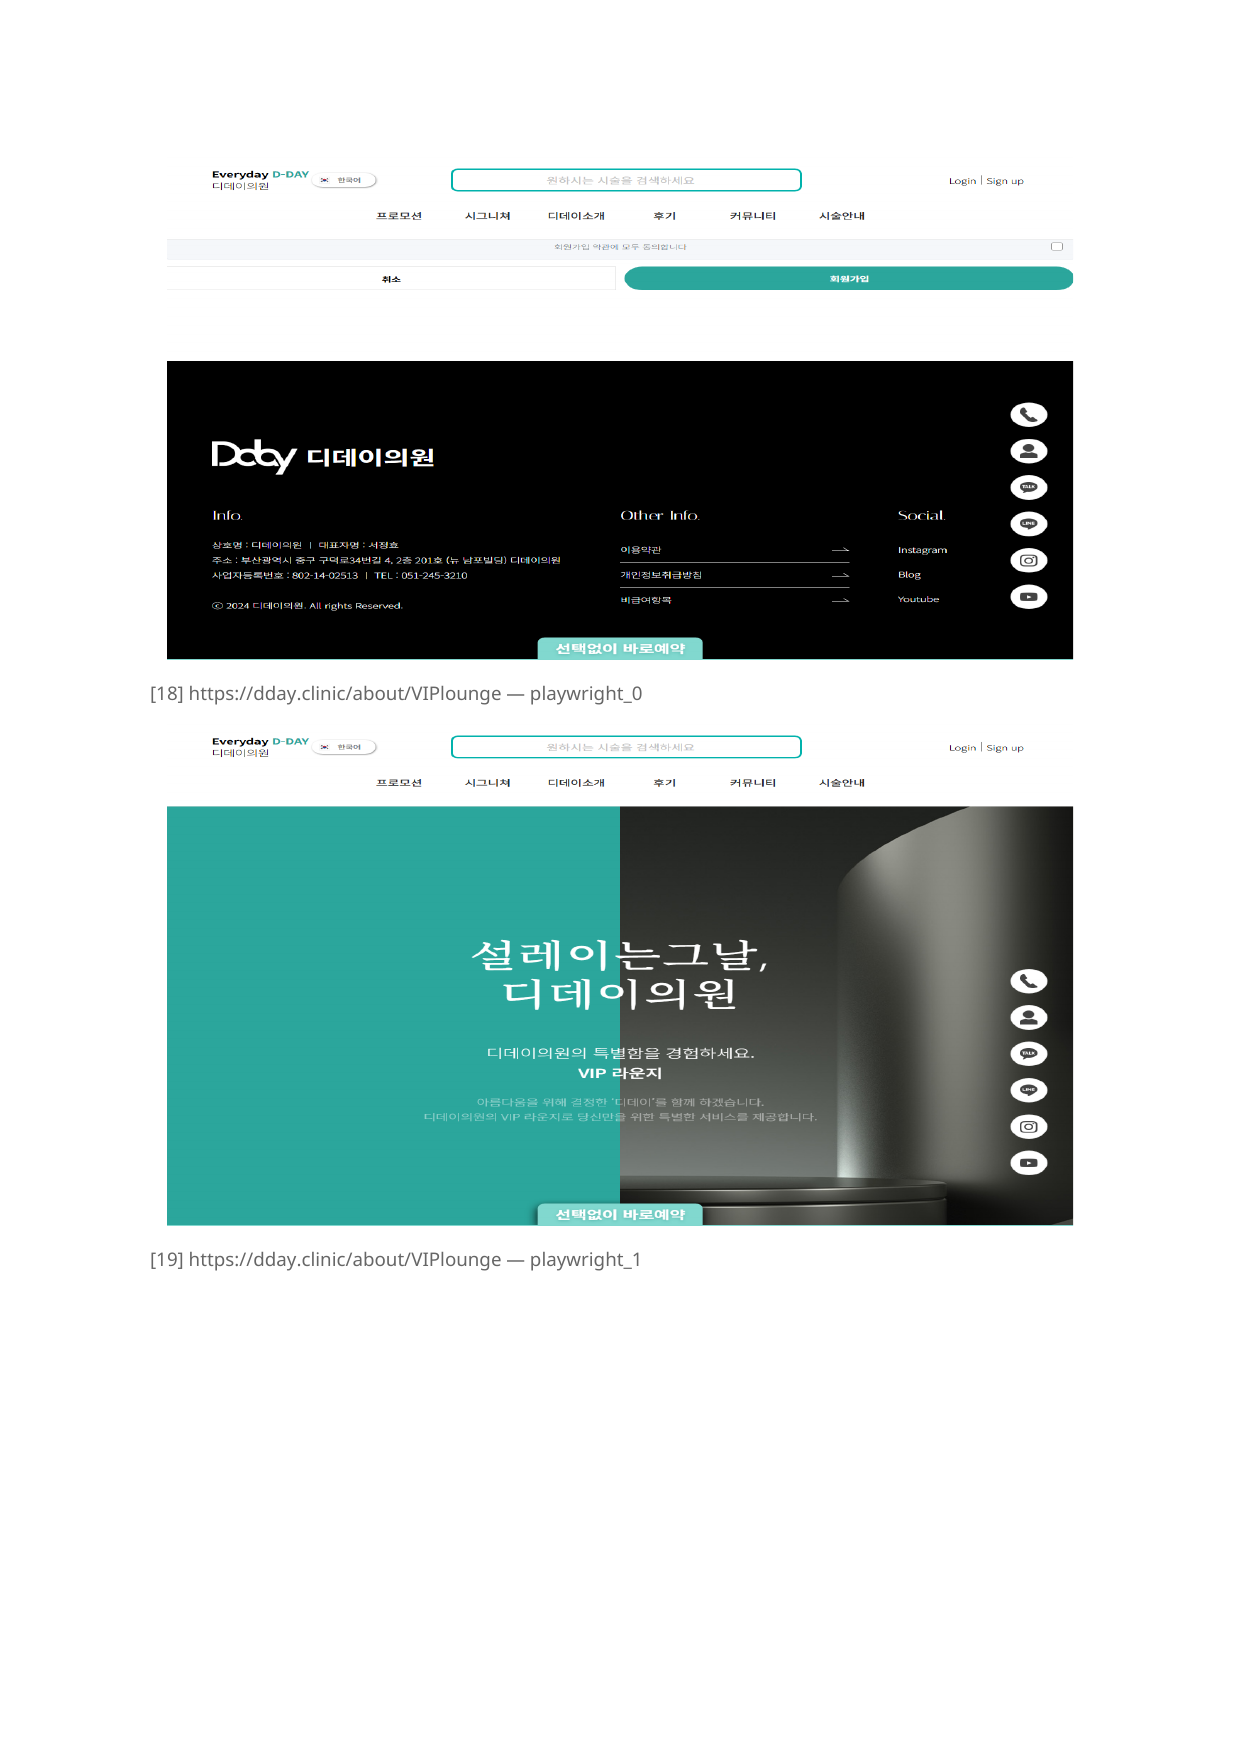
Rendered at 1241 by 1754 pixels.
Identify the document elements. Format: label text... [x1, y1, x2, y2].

picture [167, 716, 1074, 1226]
picture [167, 150, 1074, 660]
text [18] https://dday.clinic/about/VIPlounge — playwright_0 [150, 680, 1090, 706]
text [19] https://dday.clinic/about/VIPlounge — playwright_1 [150, 1246, 1090, 1272]
